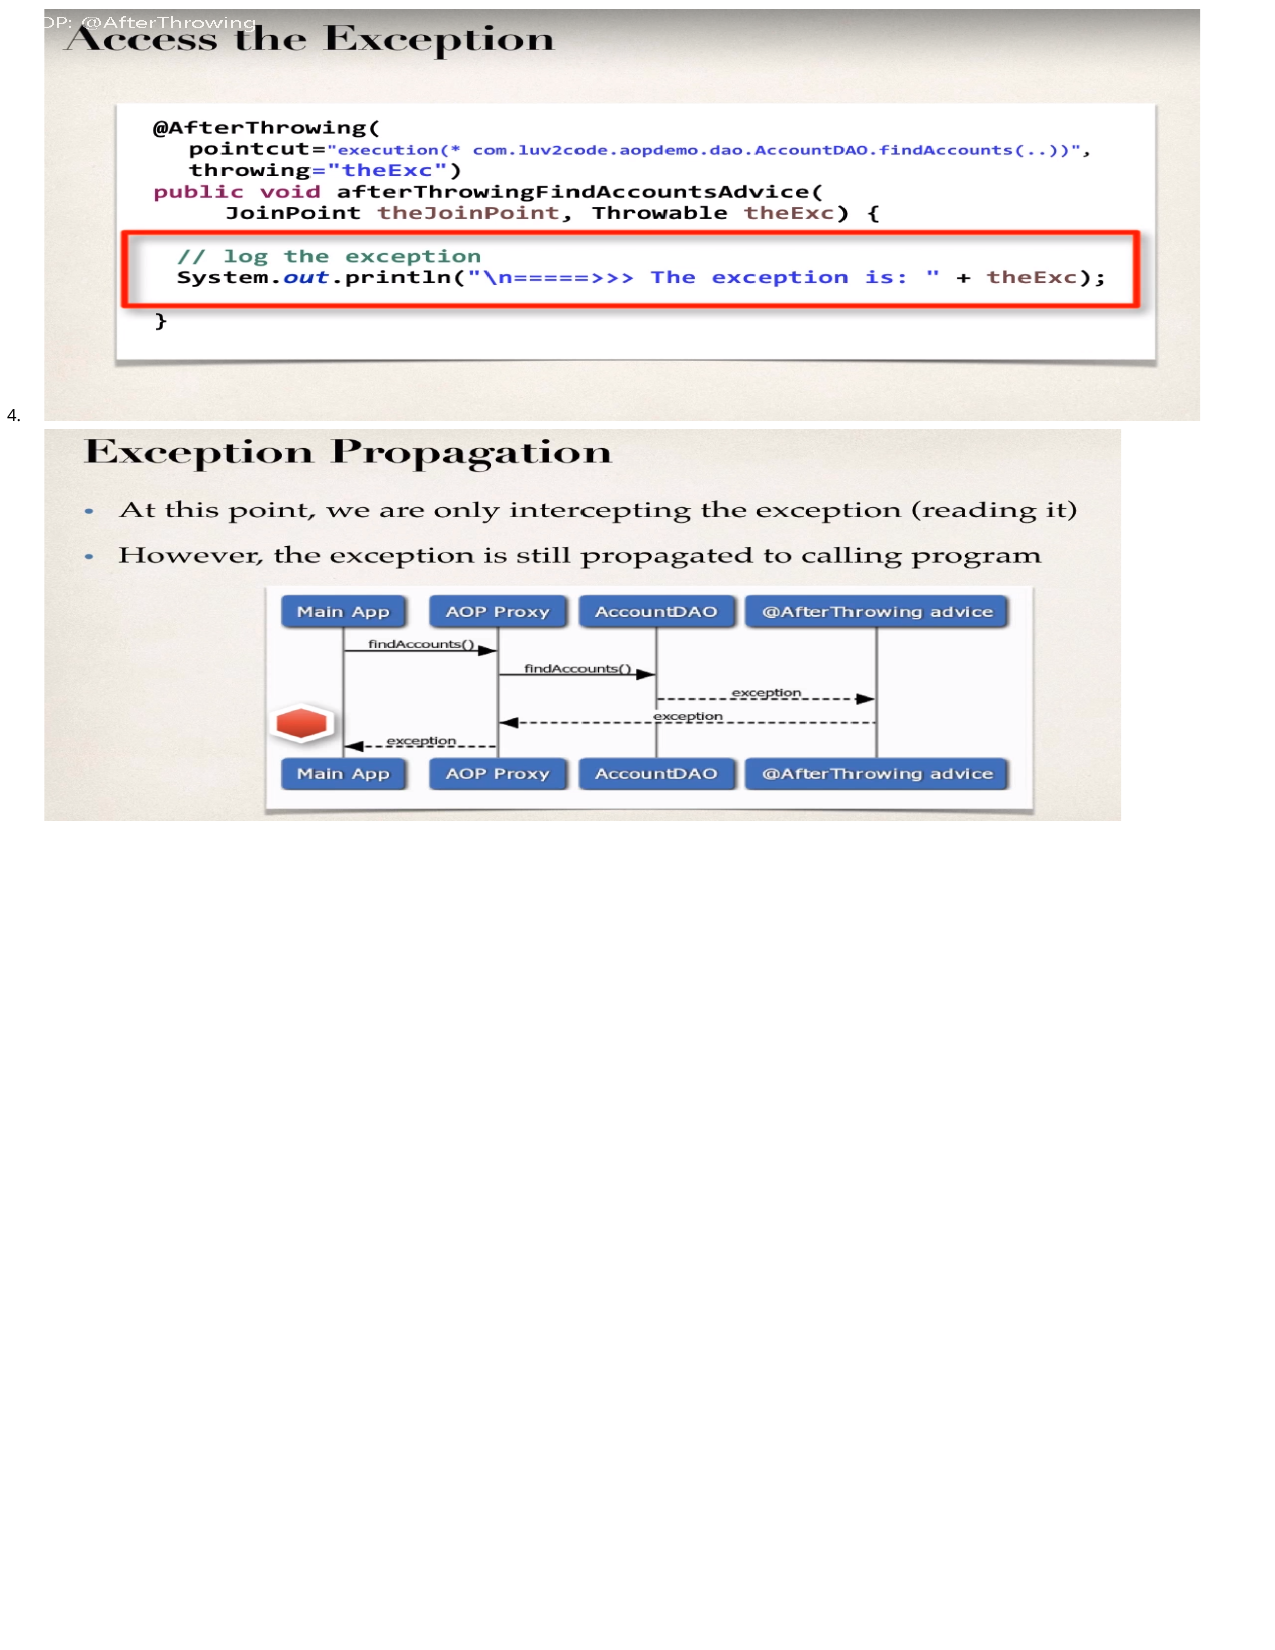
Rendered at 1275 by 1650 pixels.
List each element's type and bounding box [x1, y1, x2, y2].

picture [44, 429, 1122, 821]
picture [44, 9, 1201, 421]
